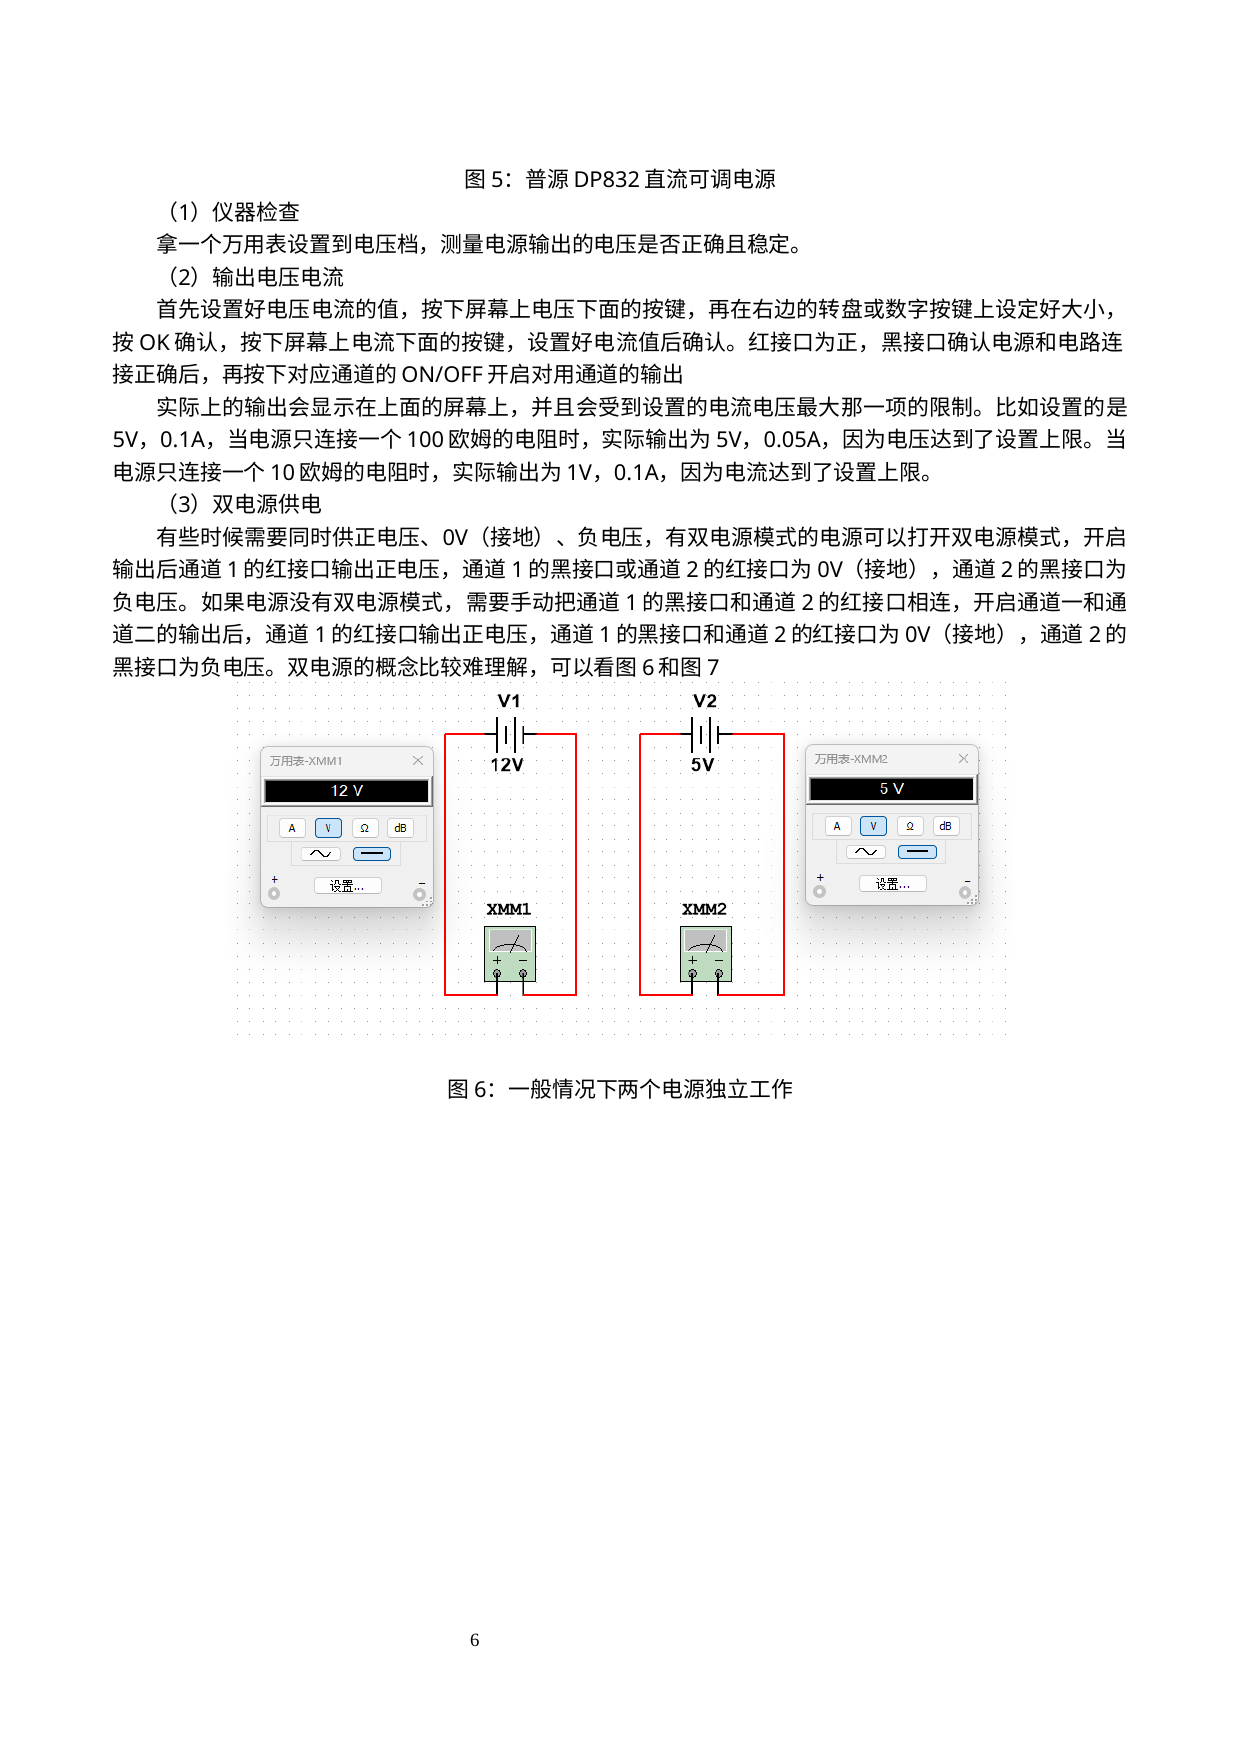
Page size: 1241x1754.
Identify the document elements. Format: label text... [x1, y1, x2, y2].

list 拿一个万用表设置到电压档，测量电源输出的电压是否正确且稳定。 [112, 227, 1128, 259]
list 首先设置好电压电流的值，按下屏幕上电压下面的按键，再在右边的转盘或数字按键上设定好大小，按OK确认，按下屏幕上电流下面的按键，设置好电流值后确认。红接口为正，黑接口确认电源和电路连接正确后，再按下对应通道的ON/OFF开启对用通道的输出 [112, 292, 1128, 389]
list 实际上的输出会显示在上面的屏幕上，并且会受到设置的电流电压最大那一项的限制。比如设置的是5V，0.1A，当电源只连接一个100欧姆的电阻时，实际输出为5V，0.05A，因为电压达到了设置上限。当电源只连接一个10欧姆的电阻时，实际输出为1V，0.1A，因为电流达到了设置上限。 [112, 389, 1128, 487]
list 仪器检查 [112, 194, 1128, 227]
picture [226, 682, 1014, 1045]
list 双电源供电 [112, 487, 1128, 519]
list 有些时候需要同时供正电压、0V（接地）、负电压，有双电源模式的电源可以打开双电源模式，开启输出后通道1的红接口输出正电压，通道1的黑接口或通道2的红接口为0V（接地），通道2的黑接口为负电压。如果电源没有双电源模式，需要手动把通道1的黑接口和通道2的红接口相连，开启通道一和通道二的输出后，通道1的红接口输出正电压，通道1的黑接口和通道2的红接口为0V（接地），通道2的黑接口为负电压。双电源的概念比较难理解，可以看图6和图7 [112, 519, 1128, 682]
list 图6：一般情况下两个电源独立工作 [112, 1072, 1128, 1104]
list 输出电压电流 [112, 259, 1128, 292]
list 图5：普源DP832直流可调电源 [112, 162, 1128, 194]
